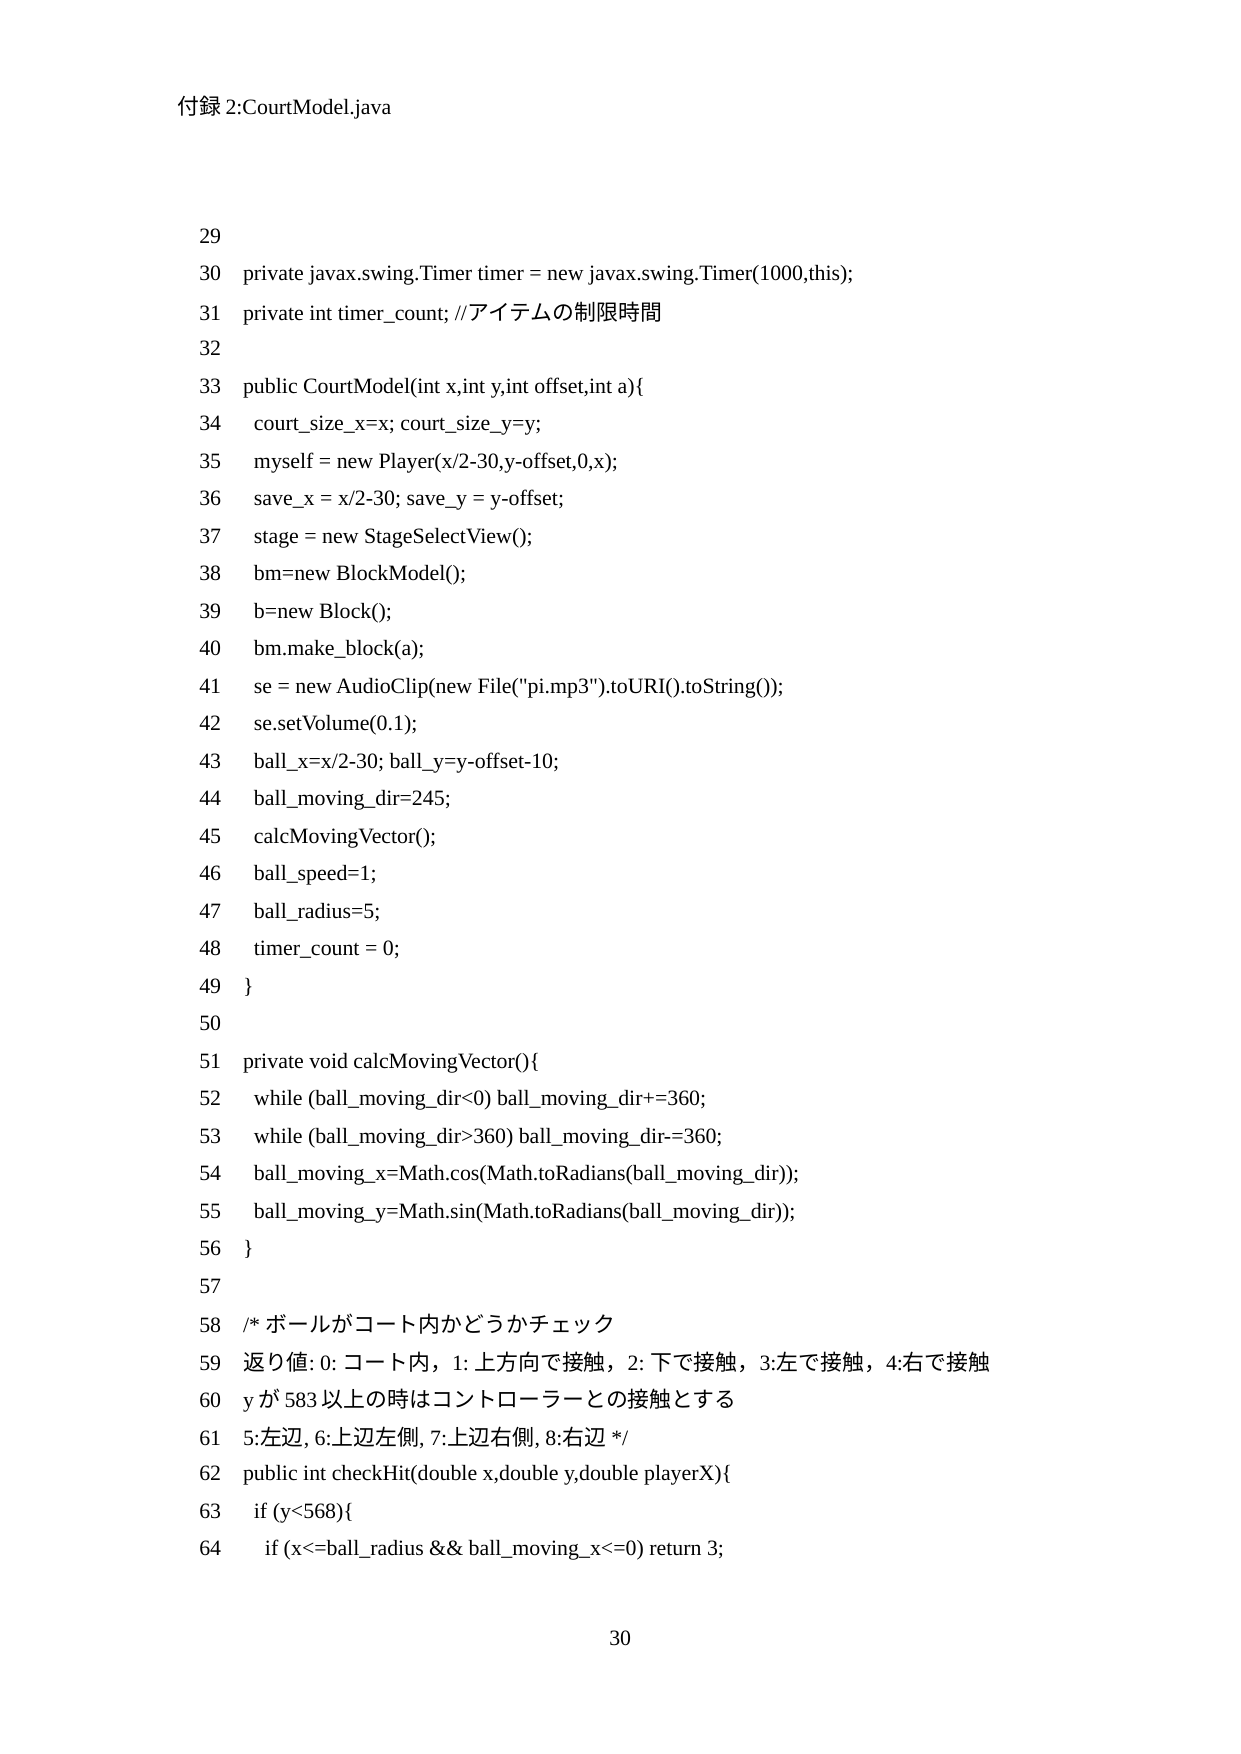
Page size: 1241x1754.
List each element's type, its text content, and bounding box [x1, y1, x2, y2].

text 62 public int checkHit(double x,double y,double playerX){ [177, 1454, 1063, 1492]
text 59 返り値: 0: コート内，1: 上方向で接触，2: 下で接触，3:左で接触，4:右で接触 [177, 1342, 1063, 1379]
text 38 bm=new BlockModel(); [177, 554, 1063, 592]
text 34 court_size_x=x; court_size_y=y; [177, 404, 1063, 442]
text 45 calcMovingVector(); [177, 817, 1063, 854]
text 50 [177, 1004, 1063, 1042]
text 40 bm.make_block(a); [177, 629, 1063, 667]
text 60 yが583以上の時はコントローラーとの接触とする [177, 1379, 1063, 1417]
text 49 } [177, 967, 1063, 1004]
text 48 timer_count = 0; [177, 929, 1063, 967]
text 51 private void calcMovingVector(){ [177, 1042, 1063, 1079]
text 31 private int timer_count; //アイテムの制限時間 [177, 292, 1063, 329]
text 63 if (y<568){ [177, 1492, 1063, 1529]
text 54 ball_moving_x=Math.cos(Math.toRadians(ball_moving_dir)); [177, 1154, 1063, 1192]
text 32 [177, 329, 1063, 367]
text 44 ball_moving_dir=245; [177, 779, 1063, 817]
text 53 while (ball_moving_dir>360) ball_moving_dir-=360; [177, 1117, 1063, 1154]
text 56 } [177, 1229, 1063, 1267]
text 61 5:左辺, 6:上辺左側, 7:上辺右側, 8:右辺 */ [177, 1417, 1063, 1454]
text 39 b=new Block(); [177, 592, 1063, 629]
text 36 save_x = x/2-30; save_y = y-offset; [177, 479, 1063, 517]
text 57 [177, 1267, 1063, 1304]
text 37 stage = new StageSelectView(); [177, 517, 1063, 554]
text 47 ball_radius=5; [177, 892, 1063, 929]
text 42 se.setVolume(0.1); [177, 704, 1063, 742]
text 33 public CourtModel(int x,int y,int offset,int a){ [177, 367, 1063, 404]
text 43 ball_x=x/2-30; ball_y=y-offset-10; [177, 742, 1063, 779]
text 35 myself = new Player(x/2-30,y-offset,0,x); [177, 442, 1063, 479]
text 41 se = new AudioClip(new File("pi.mp3").toURI().toString()); [177, 667, 1063, 704]
text 46 ball_speed=1; [177, 854, 1063, 892]
text 30 private javax.swing.Timer timer = new javax.swing.Timer(1000,this); [177, 254, 1063, 292]
text 64 if (x<=ball_radius && ball_moving_x<=0) return 3; [177, 1529, 1063, 1567]
text 58 /* ボールがコート内かどうかチェック [177, 1304, 1063, 1342]
text 29 [177, 217, 1063, 254]
text 55 ball_moving_y=Math.sin(Math.toRadians(ball_moving_dir)); [177, 1192, 1063, 1229]
text 52 while (ball_moving_dir<0) ball_moving_dir+=360; [177, 1079, 1063, 1117]
